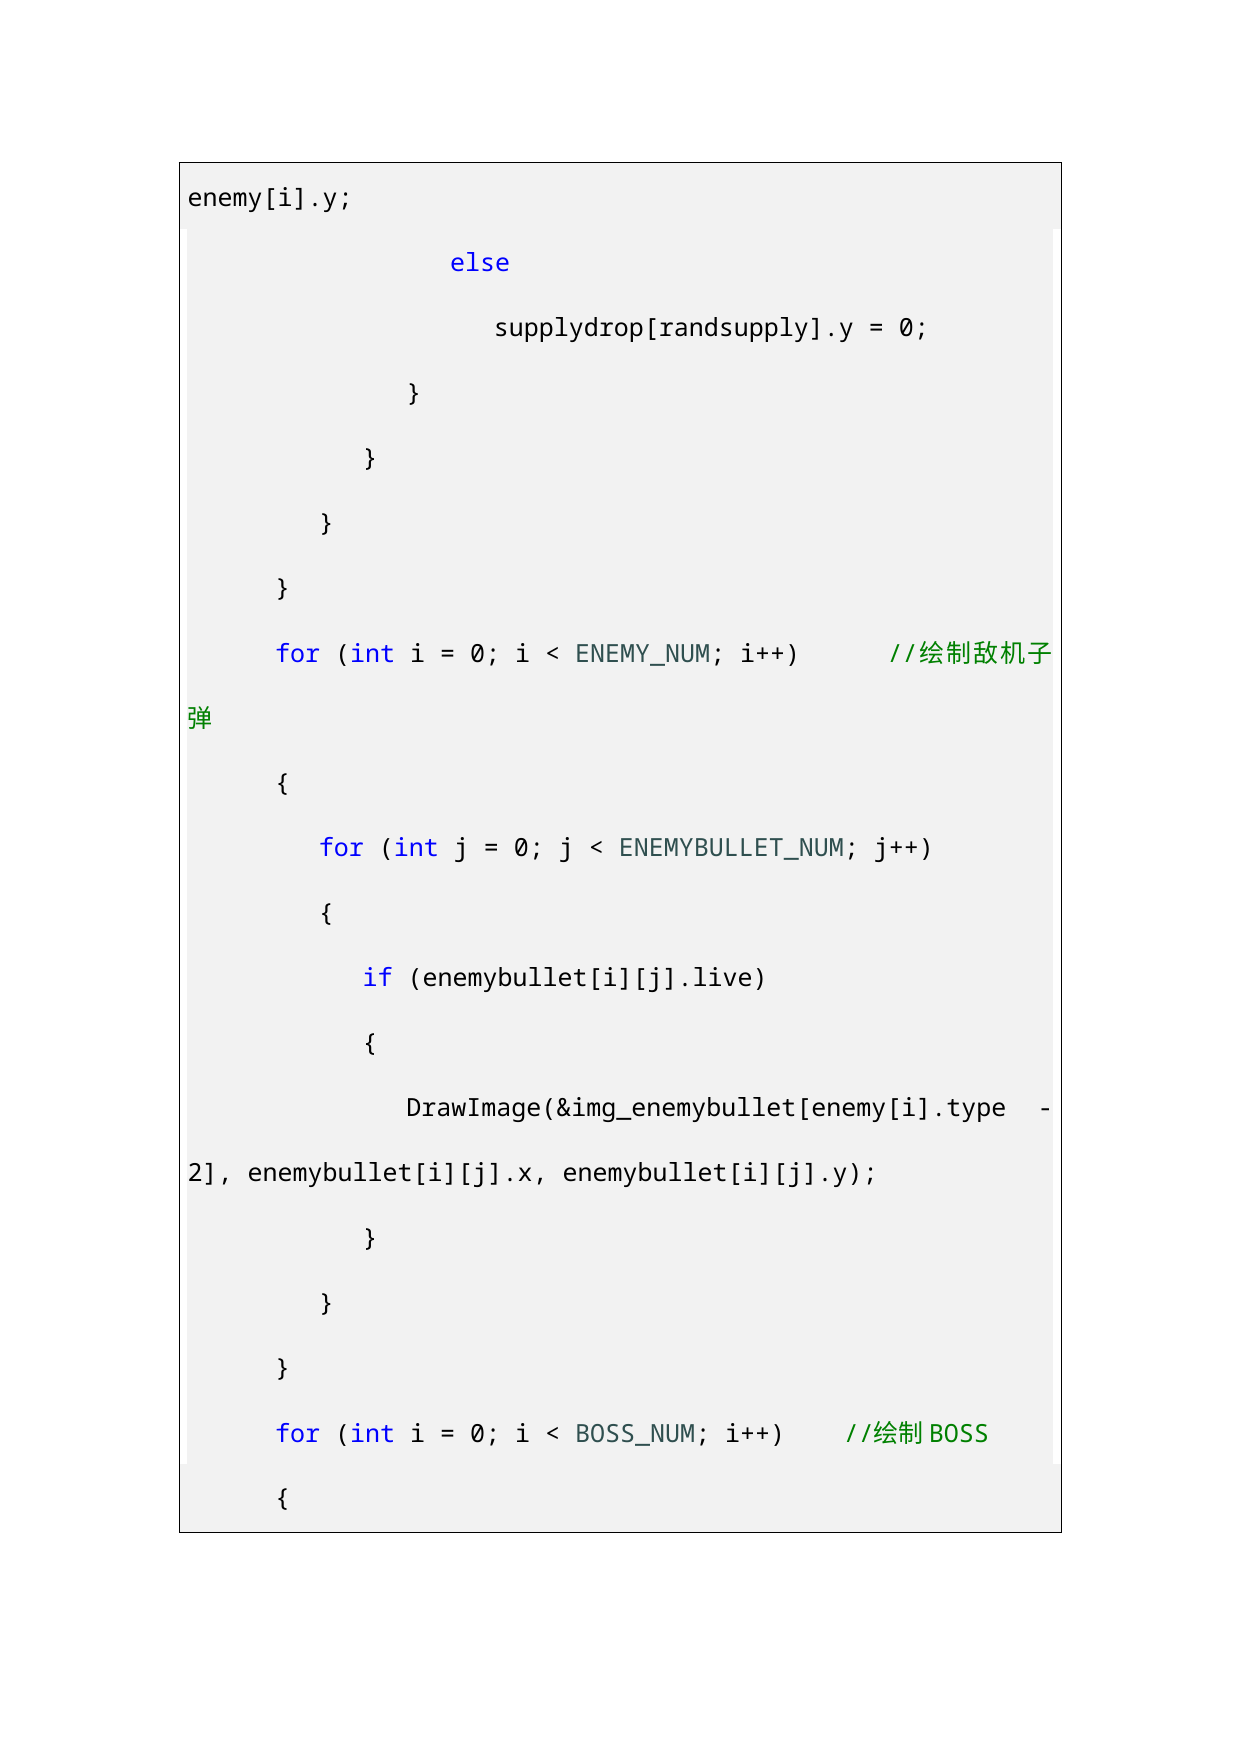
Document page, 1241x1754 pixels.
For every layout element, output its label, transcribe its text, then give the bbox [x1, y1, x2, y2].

text for (int i = 0; i < ENEMY_NUM; i++) //绘制敌机子弹 [187, 619, 1053, 749]
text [180, 163, 1061, 229]
text if (enemybullet[i][j].live) [187, 944, 1053, 1009]
text } [187, 424, 1053, 489]
text } [187, 359, 1053, 424]
text for (int i = 0; i < BOSS_NUM; i++) //绘制BOSS [187, 1399, 1053, 1462]
text } [187, 1269, 1053, 1334]
text } [187, 1334, 1053, 1399]
text { [180, 1462, 1061, 1532]
text } [187, 554, 1053, 619]
text for (int j = 0; j < ENEMYBULLET_NUM; j++) [187, 814, 1053, 879]
text else [187, 229, 1053, 294]
text supplydrop[randsupply].y = 0; [187, 294, 1053, 359]
text DrawImage(&img_enemybullet[enemy[i].type - 2], enemybullet[i][j].x, enemybullet[i][j].y); [187, 1074, 1053, 1204]
text { [187, 1009, 1053, 1074]
text } [187, 489, 1053, 554]
text { [187, 749, 1053, 814]
text } [187, 1204, 1053, 1269]
text { [187, 879, 1053, 944]
